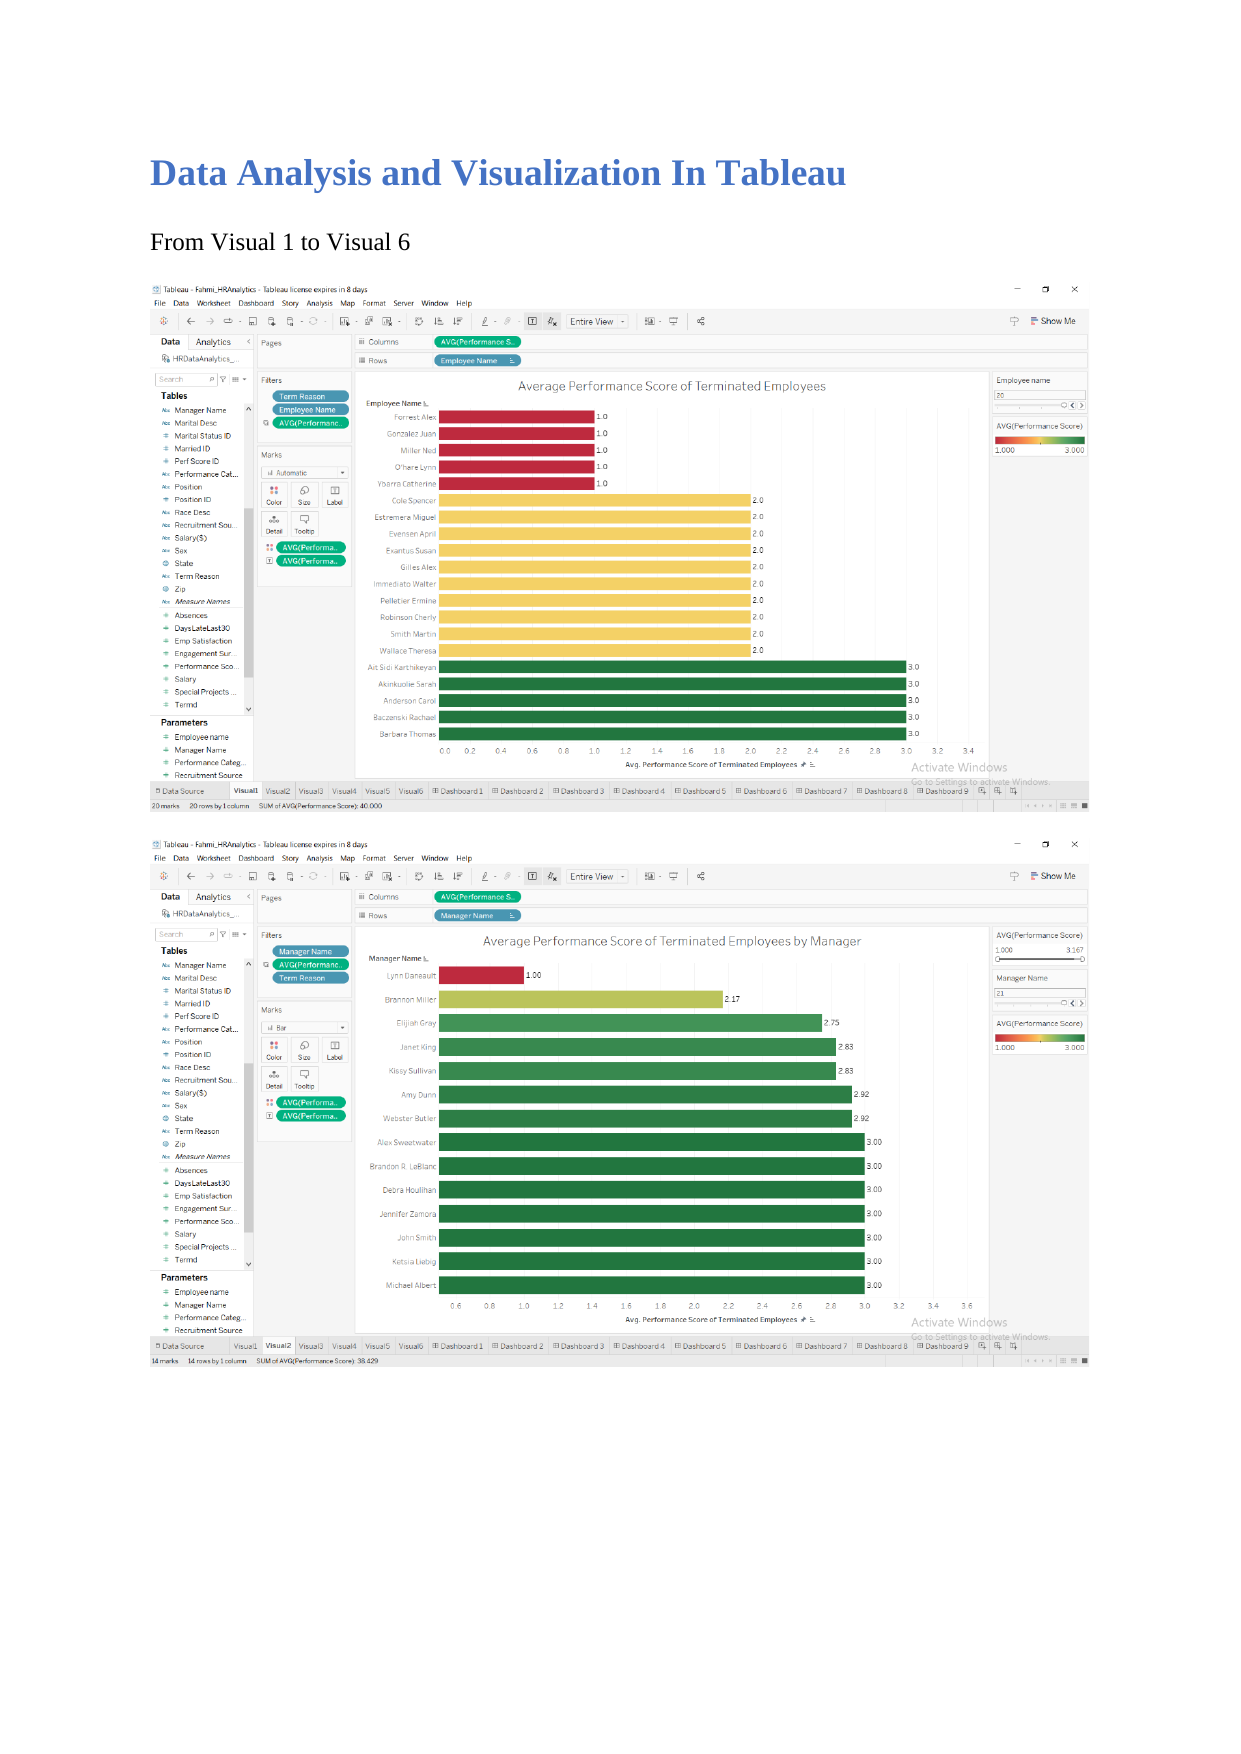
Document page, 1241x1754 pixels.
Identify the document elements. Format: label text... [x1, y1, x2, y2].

picture [150, 282, 1090, 812]
text From Visual 1 to Visual 6 [150, 227, 1090, 256]
text Data Analysis and Visualization In Tableau [150, 150, 1090, 193]
picture [150, 838, 1090, 1367]
